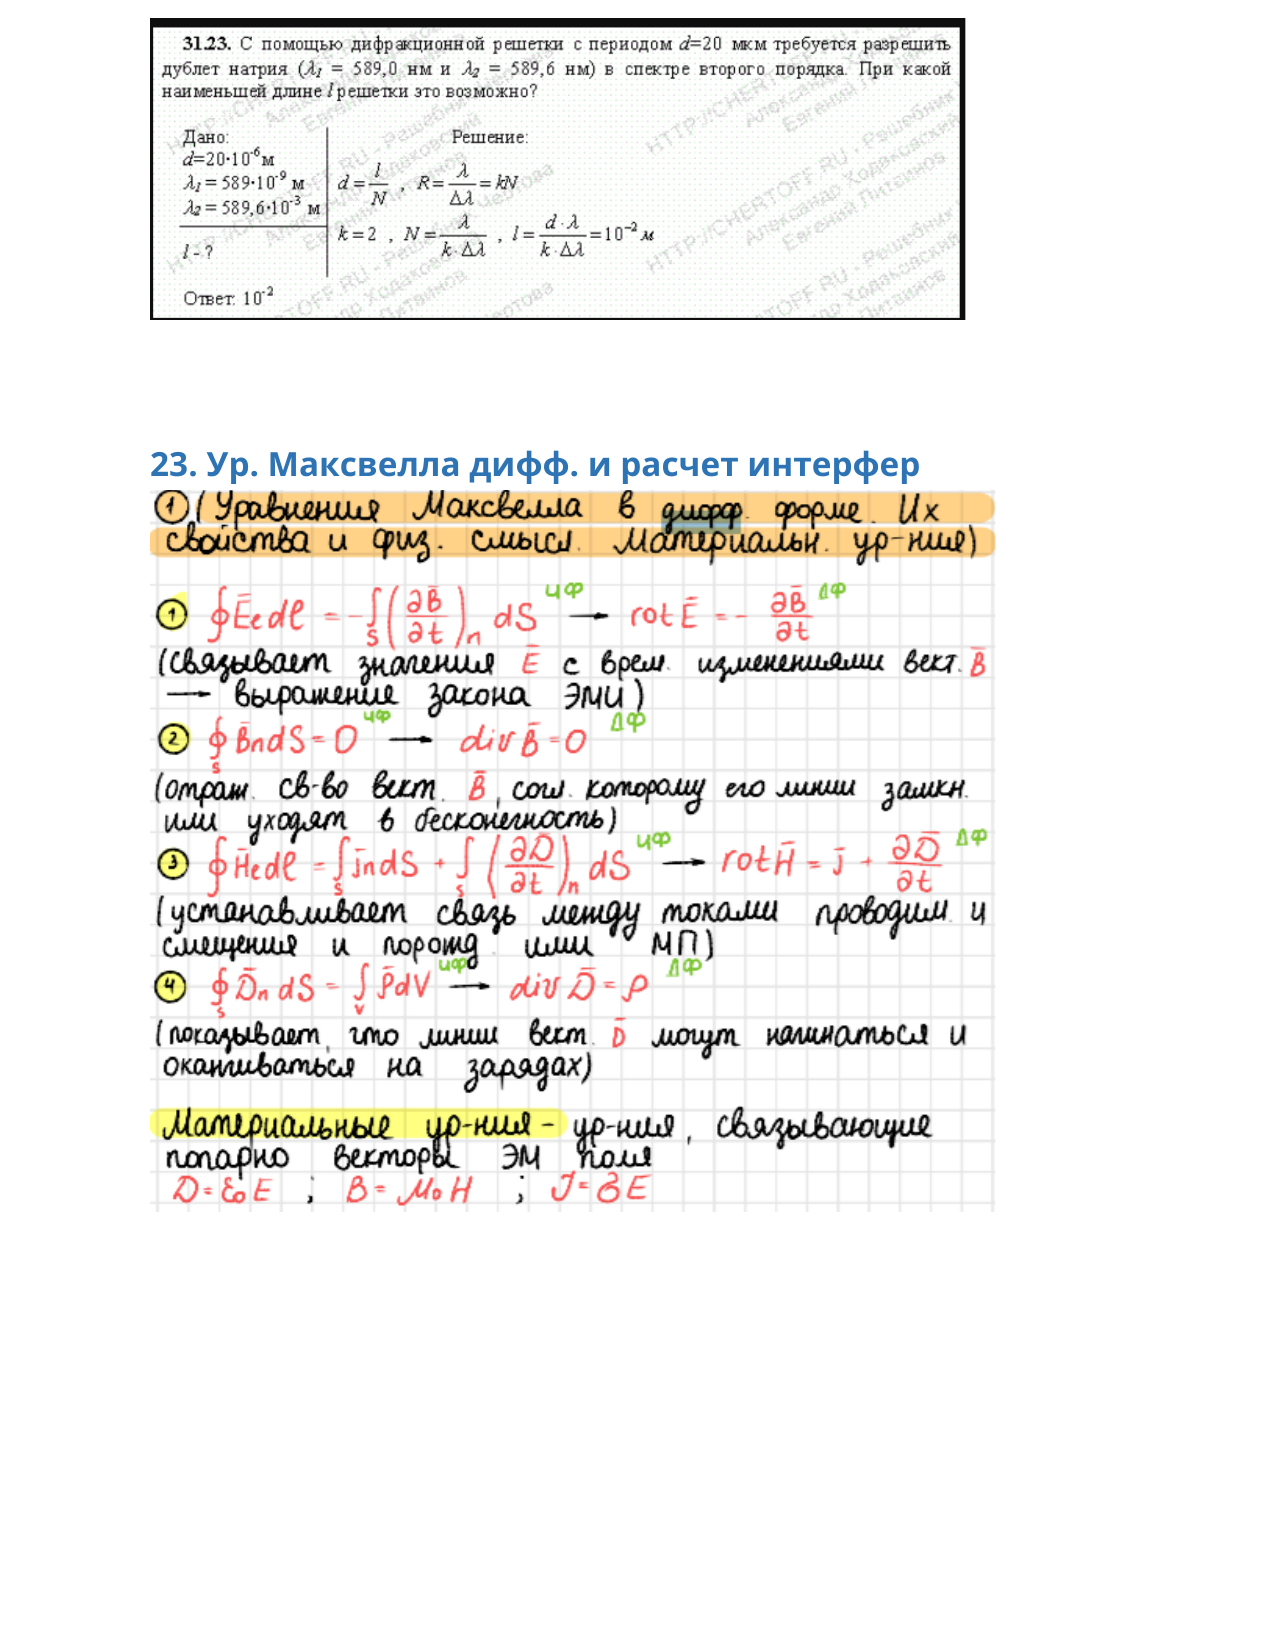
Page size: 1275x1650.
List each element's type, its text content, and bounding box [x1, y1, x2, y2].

subtitle 23. Ур. Максвелла дифф. и расчет интерфер [150, 441, 1125, 486]
picture [150, 18, 966, 320]
picture [150, 490, 996, 1212]
